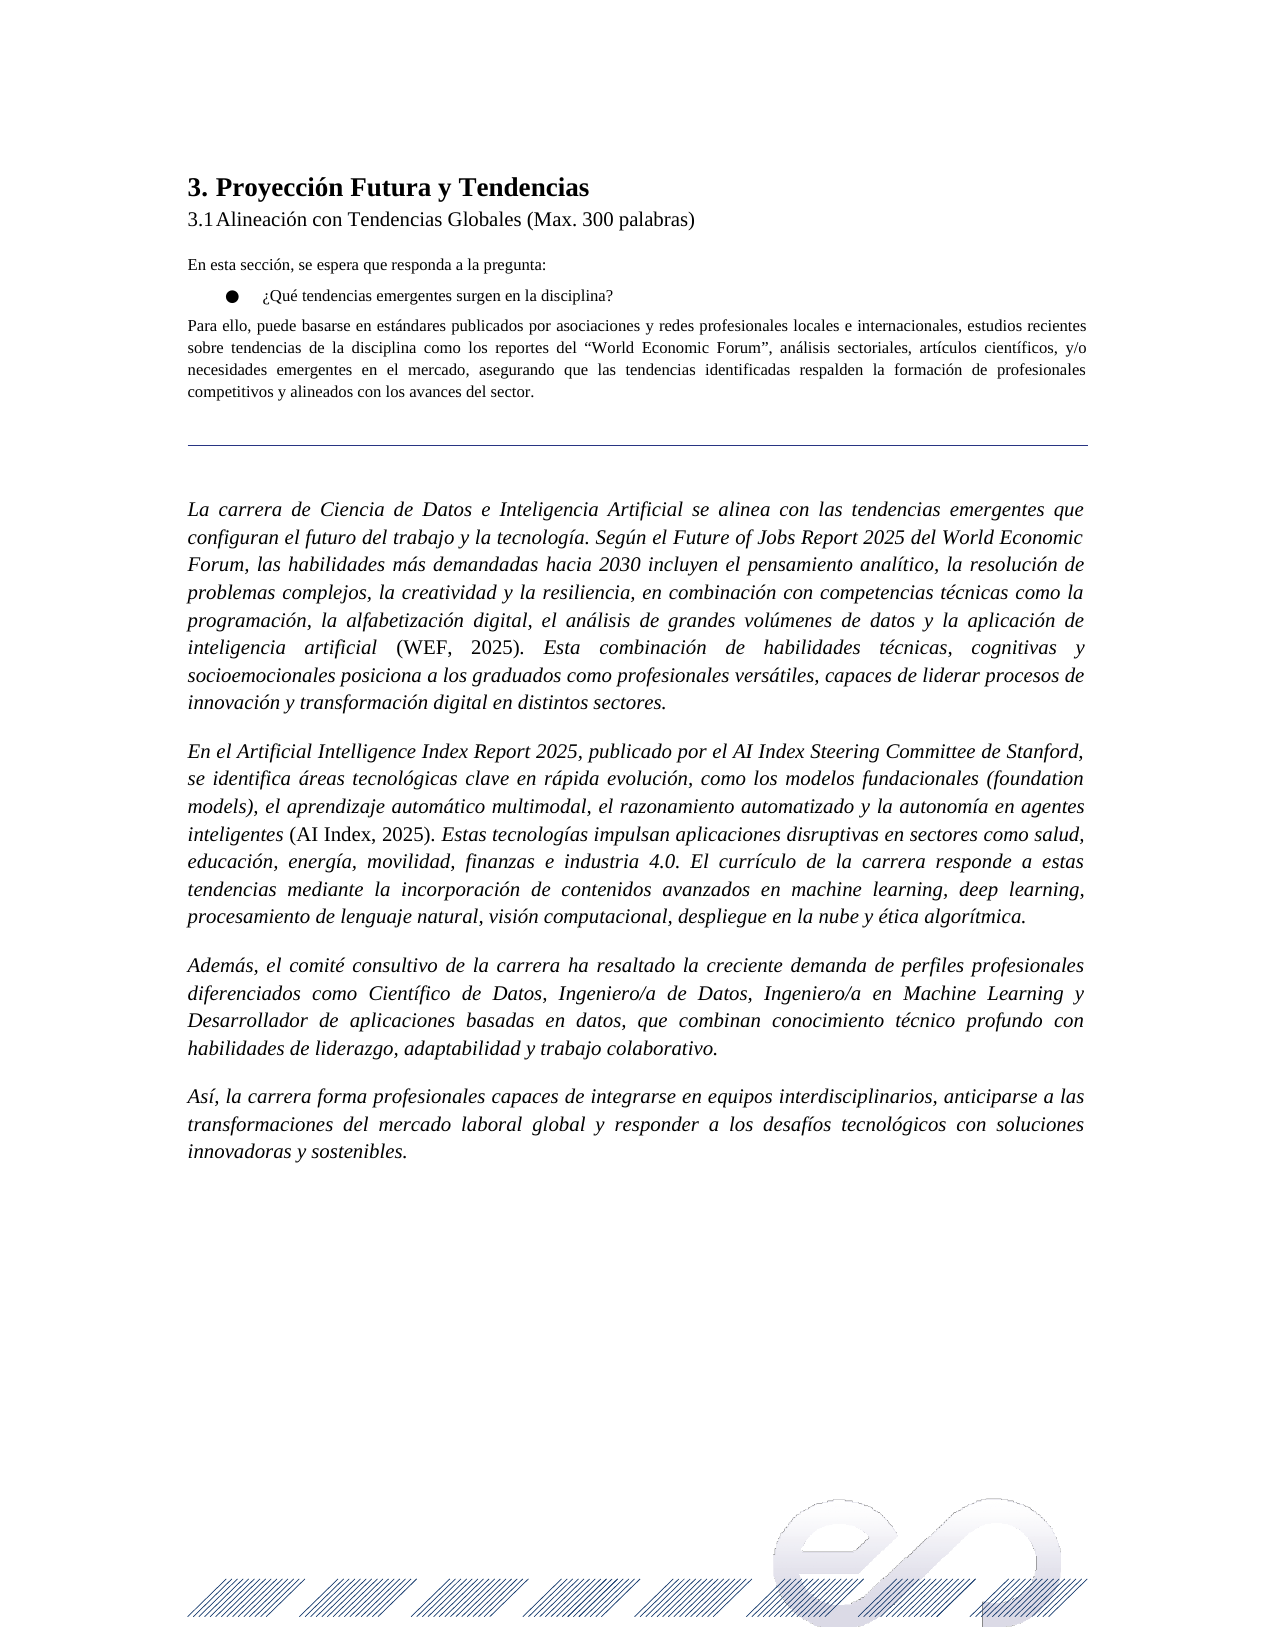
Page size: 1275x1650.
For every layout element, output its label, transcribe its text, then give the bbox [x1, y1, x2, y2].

list ¿Qué tendencias emergentes surgen en la disciplina? [225, 277, 1087, 311]
text La carrera de Ciencia de Datos e Inteligencia Artificial se alinea con las tendencias emergentes que configuran el futuro del trabajo y la tecnología. Según el Future of Jobs Report 2025 del World Economic Forum, las habilidades más demandadas hacia 2030 incluyen el pensamiento analítico, la resolución de problemas complejos, la creatividad y la resiliencia, en combinación con competencias técnicas como la programación, la alfabetización digital, el análisis de grandes volúmenes de datos y la aplicación de inteligencia artificial . Esta combinación de habilidades técnicas, cognitivas y socioemocionales posiciona a los graduados como profesionales versátiles, capaces de liderar procesos de innovación y transformación digital en distintos sectores. [187, 497, 1087, 714]
text Además, el comité consultivo de la carrera ha resaltado la creciente demanda de perfiles profesionales diferenciados como Científico de Datos, Ingeniero/a de Datos, Ingeniero/a en Machine Learning y Desarrollador de aplicaciones basadas en datos, que combinan conocimiento técnico profundo con habilidades de liderazgo, adaptabilidad y trabajo colaborativo. [187, 953, 1087, 1060]
text Para ello, puede basarse en estándares publicados por asociaciones y redes profesionales locales e internacionales, estudios recientes sobre tendencias de la disciplina como los reportes del “World Economic Forum”, análisis sectoriales, artículos científicos, y/o necesidades emergentes en el mercado, asegurando que las tendencias identificadas respalden la formación de profesionales competitivos y alineados con los avances del sector. [187, 316, 1087, 401]
subtitle Proyección Futura y Tendencias [187, 171, 1087, 202]
picture [772, 1496, 1061, 1627]
text En el Artificial Intelligence Index Report 2025, publicado por el AI Index Steering Committee de Stanford, se identifica áreas tecnológicas clave en rápida evolución, como los modelos fundacionales (foundation models), el aprendizaje automático multimodal, el razonamiento automatizado y la autonomía en agentes inteligentes . Estas tecnologías impulsan aplicaciones disruptivas en sectores como salud, educación, energía, movilidad, finanzas e industria 4.0. El currículo de la carrera responde a estas tendencias mediante la incorporación de contenidos avanzados en machine learning, deep learning, procesamiento de lenguaje natural, visión computacional, despliegue en la nube y ética algorítmica. [187, 739, 1087, 928]
text Así, la carrera forma profesionales capaces de integrarse en equipos interdisciplinarios, anticiparse a las transformaciones del mercado laboral global y responder a los desafíos tecnológicos con soluciones innovadoras y sostenibles. [187, 1084, 1087, 1163]
text En esta sección, se espera que responda a la pregunta: [187, 255, 1087, 274]
list Alineación con Tendencias Globales (Max. 300 palabras) [187, 207, 1087, 231]
